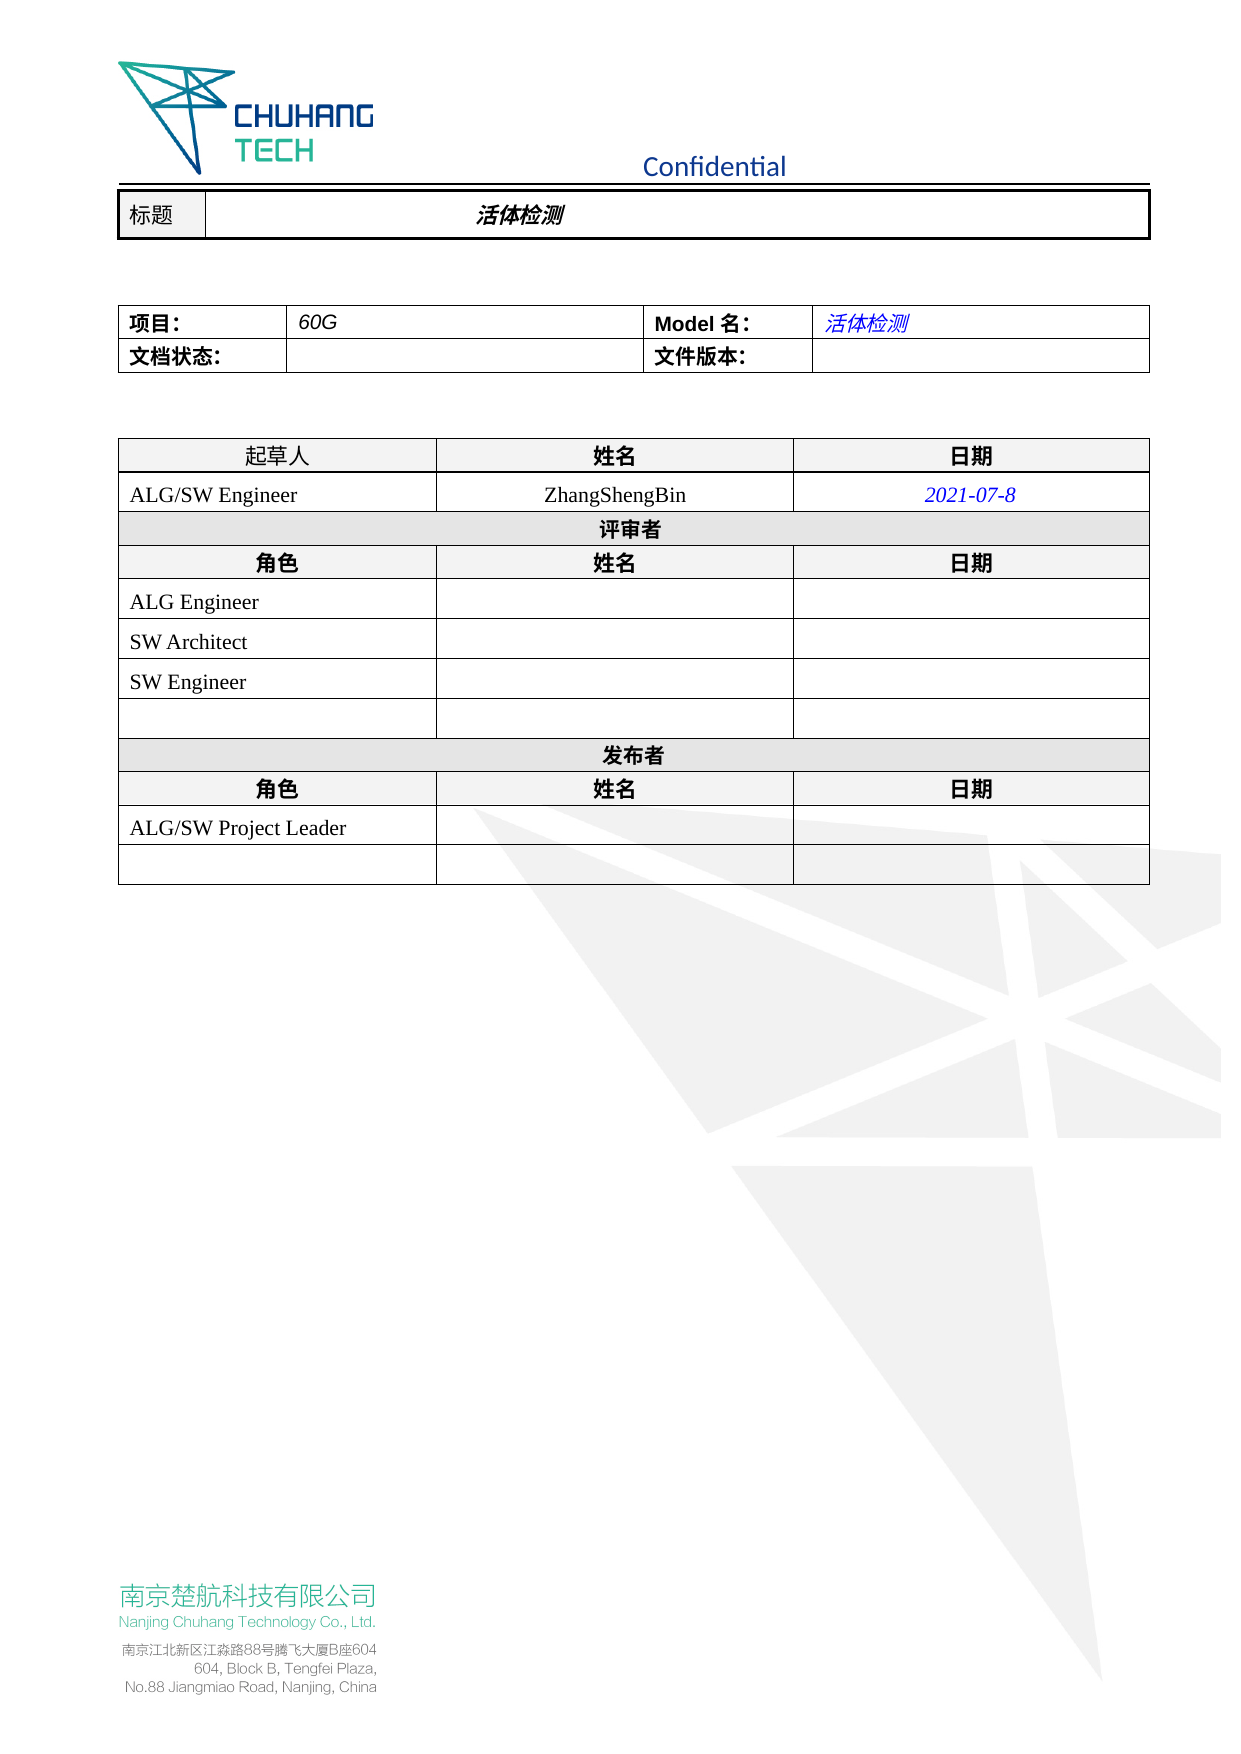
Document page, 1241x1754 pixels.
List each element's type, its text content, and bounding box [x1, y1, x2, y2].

table_cell ALG/SW Project Leader [119, 806, 436, 844]
table_cell [287, 339, 643, 372]
table_cell 评审者 [119, 512, 1149, 545]
table_header 项目： [119, 306, 286, 338]
picture [0, 15, 1221, 1754]
table_cell 日期 [794, 439, 1149, 471]
table_cell 发布者 [119, 739, 1149, 771]
table_cell 起草人 [119, 439, 436, 471]
table_cell [794, 619, 1149, 658]
table_cell [437, 659, 793, 698]
table_cell 角色 [119, 772, 436, 804]
table_cell ZhangShengBin [437, 473, 793, 511]
table_cell [794, 659, 1149, 698]
table_cell 2021-07-8 [794, 473, 1149, 511]
table_cell [119, 845, 436, 884]
table_cell 文件版本： [644, 339, 812, 372]
table_cell [437, 579, 793, 618]
table_cell ALG/SW Engineer [119, 473, 436, 511]
table_cell [437, 619, 793, 658]
table_cell 姓名 [437, 439, 793, 471]
table_cell ALG Engineer [119, 579, 436, 618]
table_cell 角色 [119, 546, 436, 578]
table_cell 日期 [794, 772, 1149, 804]
table_cell [794, 806, 1149, 844]
table_header 活体检测 [206, 192, 1148, 237]
table_header 活体检测 [813, 306, 1149, 338]
table_cell [813, 339, 1149, 372]
table_header Model 名： [644, 306, 812, 338]
table_cell 姓名 [437, 546, 793, 578]
table_cell [437, 699, 793, 737]
table_cell 姓名 [437, 772, 793, 804]
table_header 60G [287, 306, 643, 338]
table_cell 文档状态： [119, 339, 286, 372]
table_cell [437, 806, 793, 844]
table_cell [794, 579, 1149, 618]
table_cell [794, 845, 1149, 884]
table_cell SW Architect [119, 619, 436, 658]
table_cell 日期 [794, 546, 1149, 578]
table_cell [794, 699, 1149, 737]
table_cell [437, 845, 793, 884]
table_cell SW Engineer [119, 659, 436, 698]
table_cell [119, 699, 436, 737]
table_header 标题 [120, 192, 205, 237]
